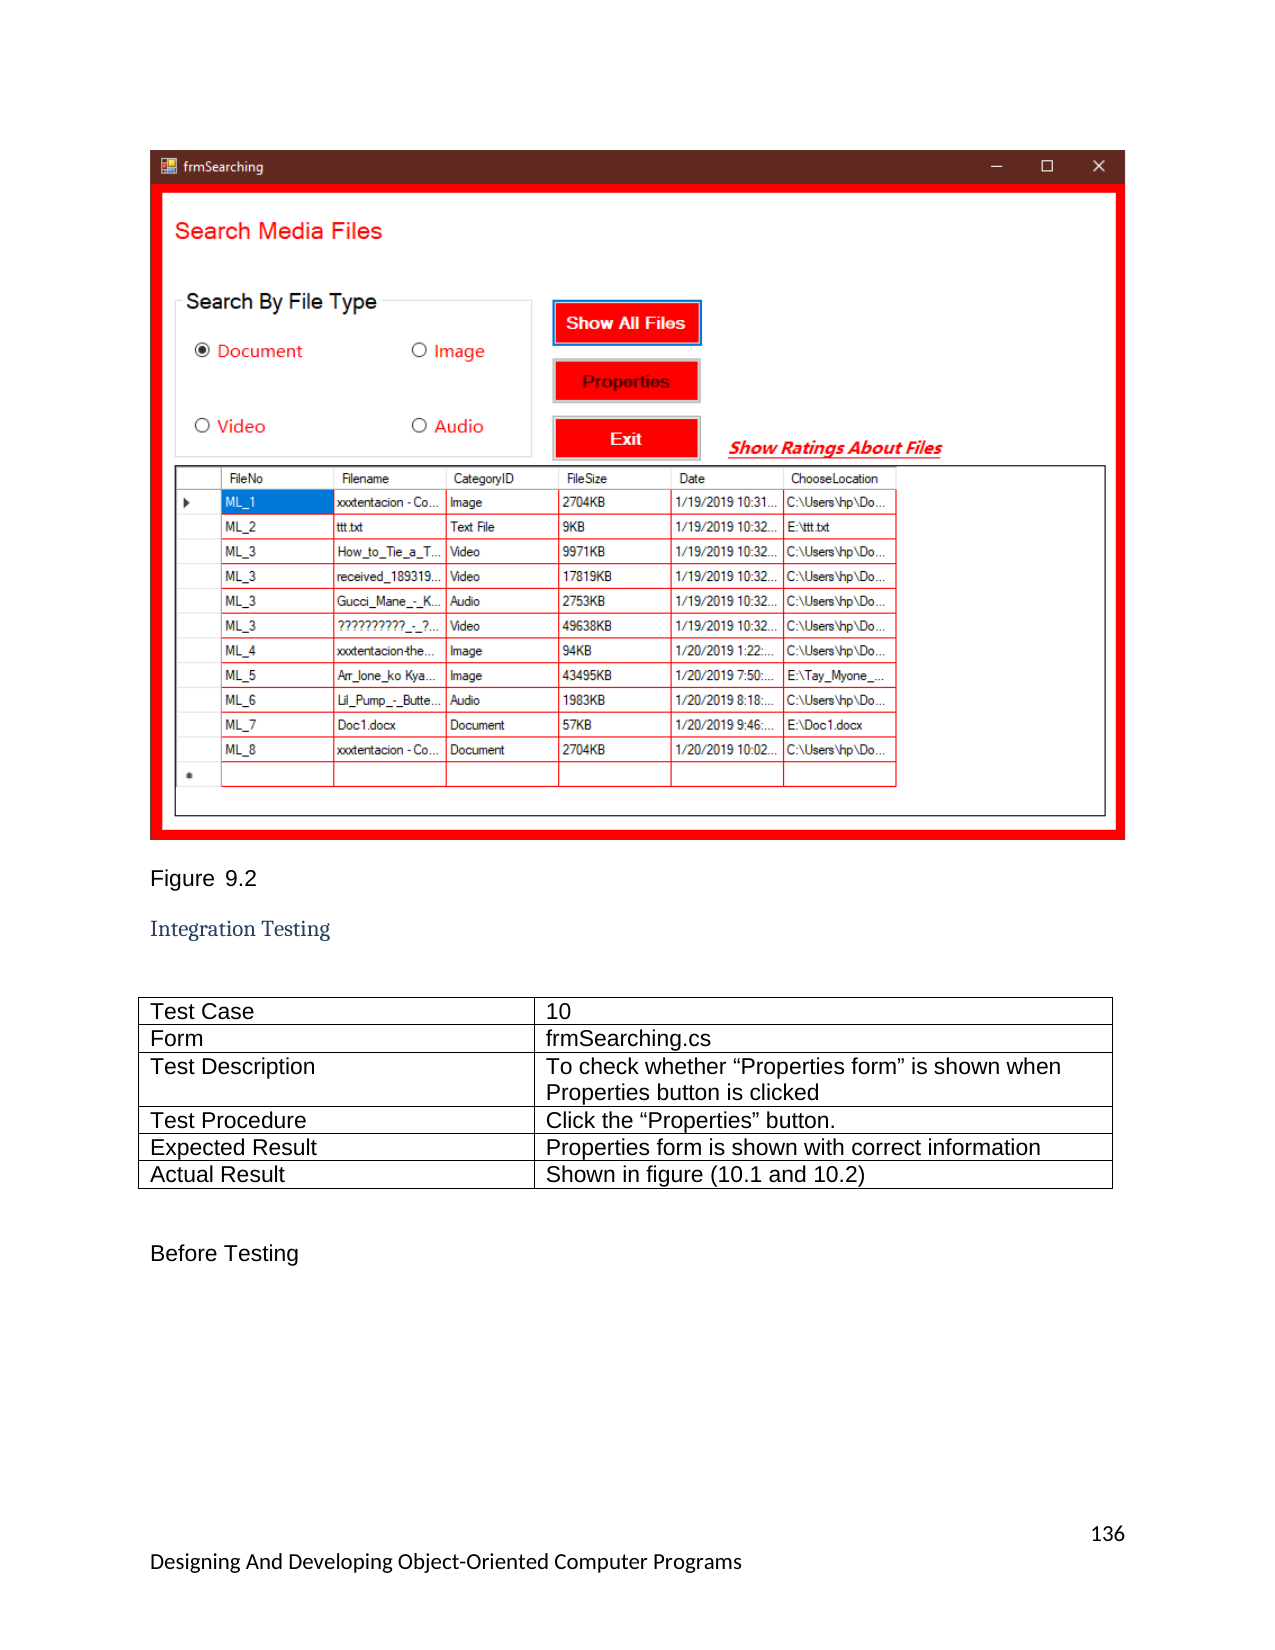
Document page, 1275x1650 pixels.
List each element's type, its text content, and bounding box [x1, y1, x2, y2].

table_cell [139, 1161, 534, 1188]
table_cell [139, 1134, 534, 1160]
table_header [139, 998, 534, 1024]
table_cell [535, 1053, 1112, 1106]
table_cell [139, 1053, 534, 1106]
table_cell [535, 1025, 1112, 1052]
text Before Testing [150, 1240, 1125, 1266]
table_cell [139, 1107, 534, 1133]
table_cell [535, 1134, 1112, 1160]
picture [150, 150, 1125, 840]
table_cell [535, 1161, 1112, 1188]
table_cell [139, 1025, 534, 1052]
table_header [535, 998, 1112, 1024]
subtitle Integration Testing [150, 916, 1125, 942]
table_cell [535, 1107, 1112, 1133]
text Figure 9.2 [150, 865, 1125, 891]
